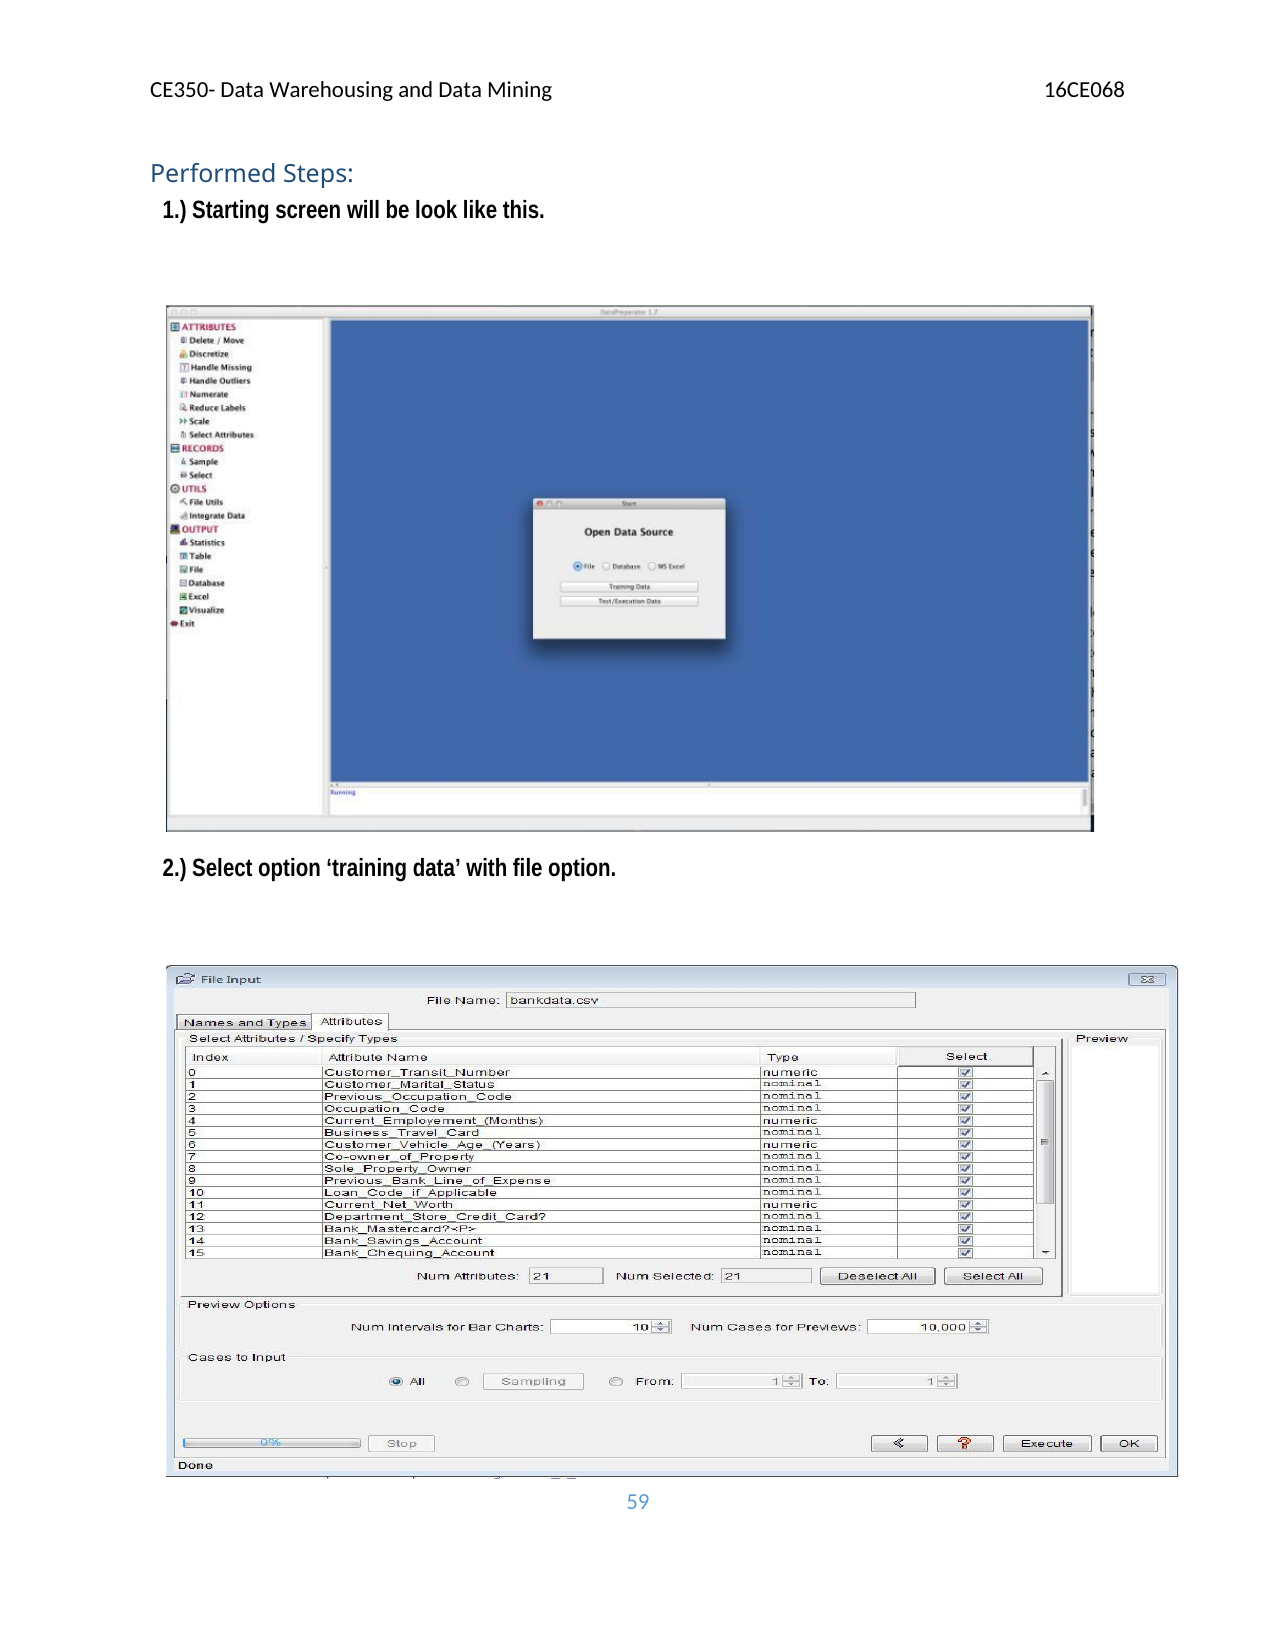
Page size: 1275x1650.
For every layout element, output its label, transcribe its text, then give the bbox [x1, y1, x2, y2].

text 1.) Starting screen will be look like this. [162, 195, 1125, 223]
picture [166, 965, 1179, 1479]
text 2.) Select option ‘training data’ with file option. [162, 853, 1125, 881]
subtitle Performed Steps: [150, 156, 1125, 190]
picture [166, 305, 1095, 832]
